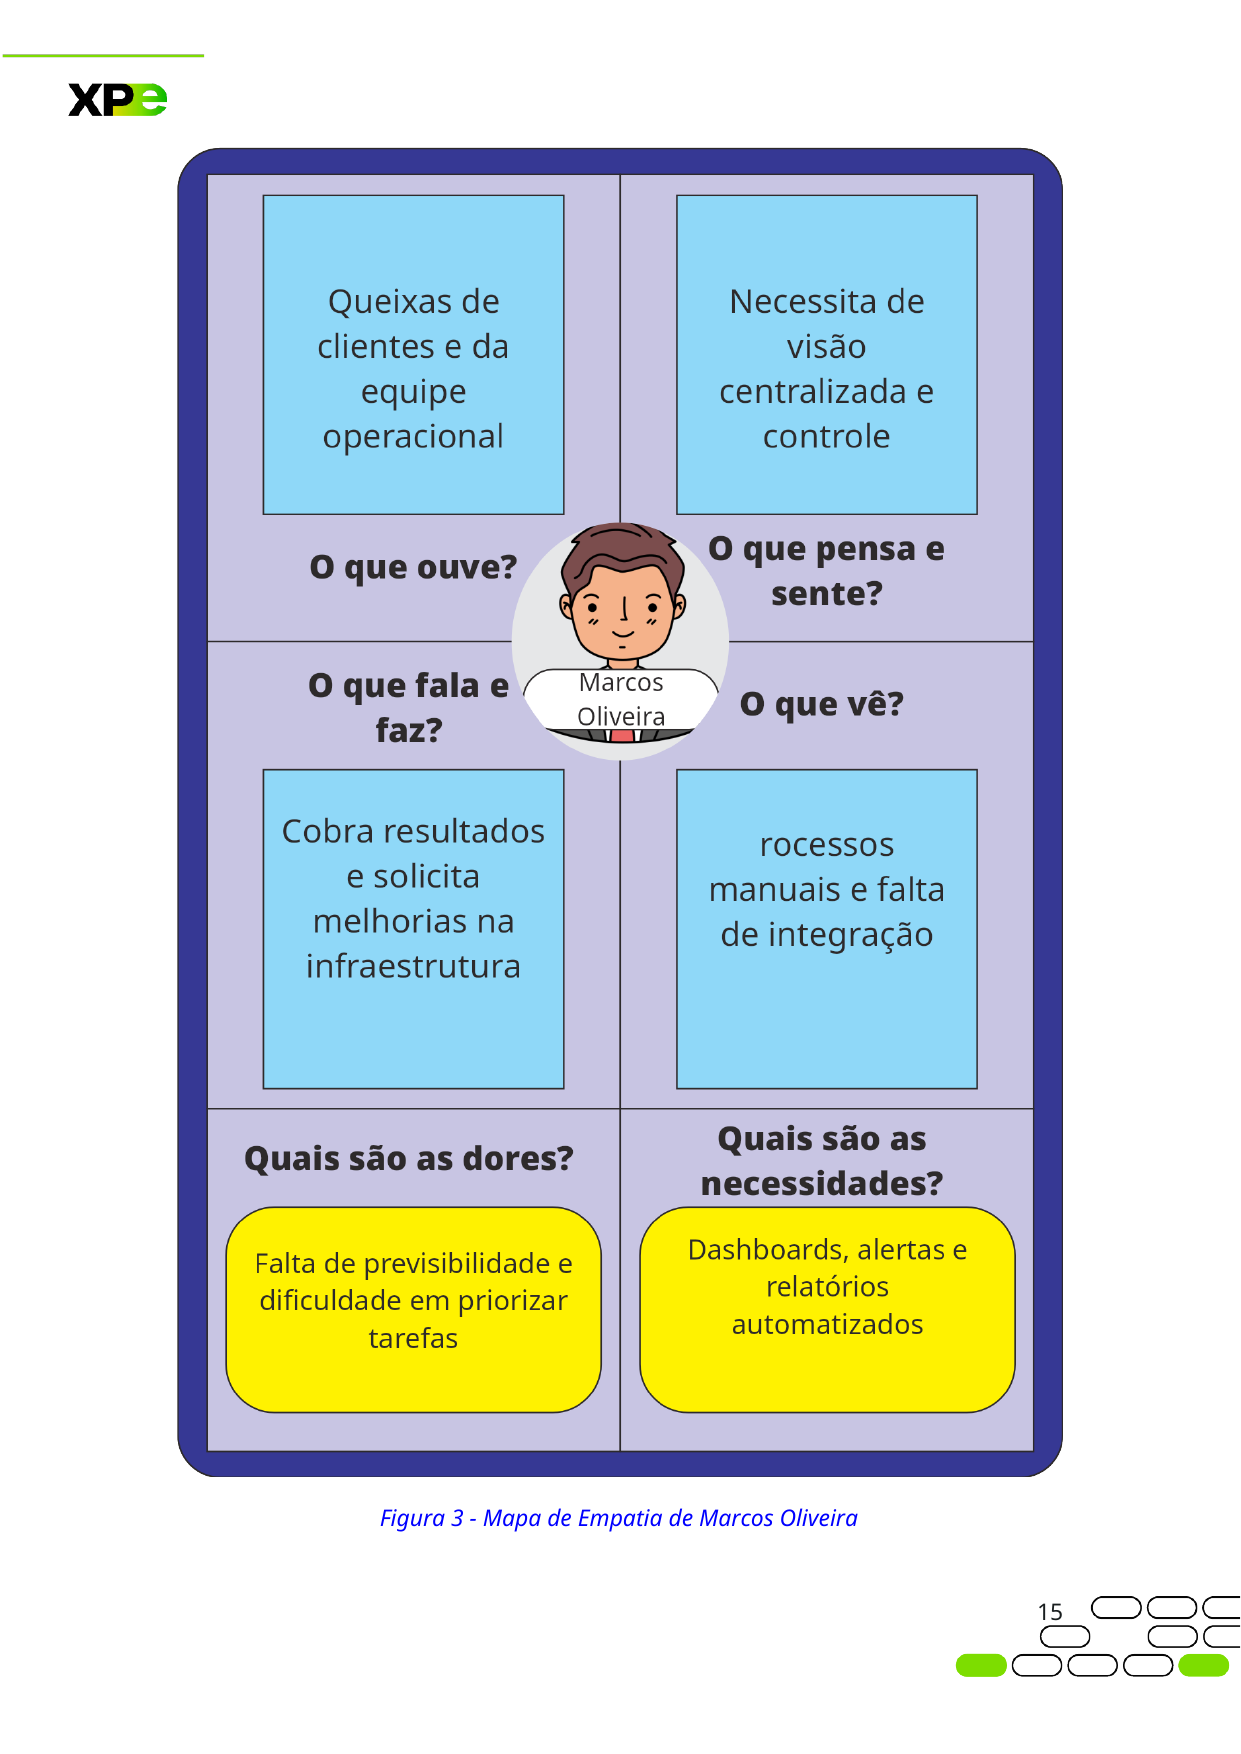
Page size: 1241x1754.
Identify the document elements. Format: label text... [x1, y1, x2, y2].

picture [955, 1596, 1241, 1677]
text Figura 3 - Mapa de Empatia de Marcos Oliveira [177, 1502, 1063, 1533]
picture [2, 51, 1063, 1477]
